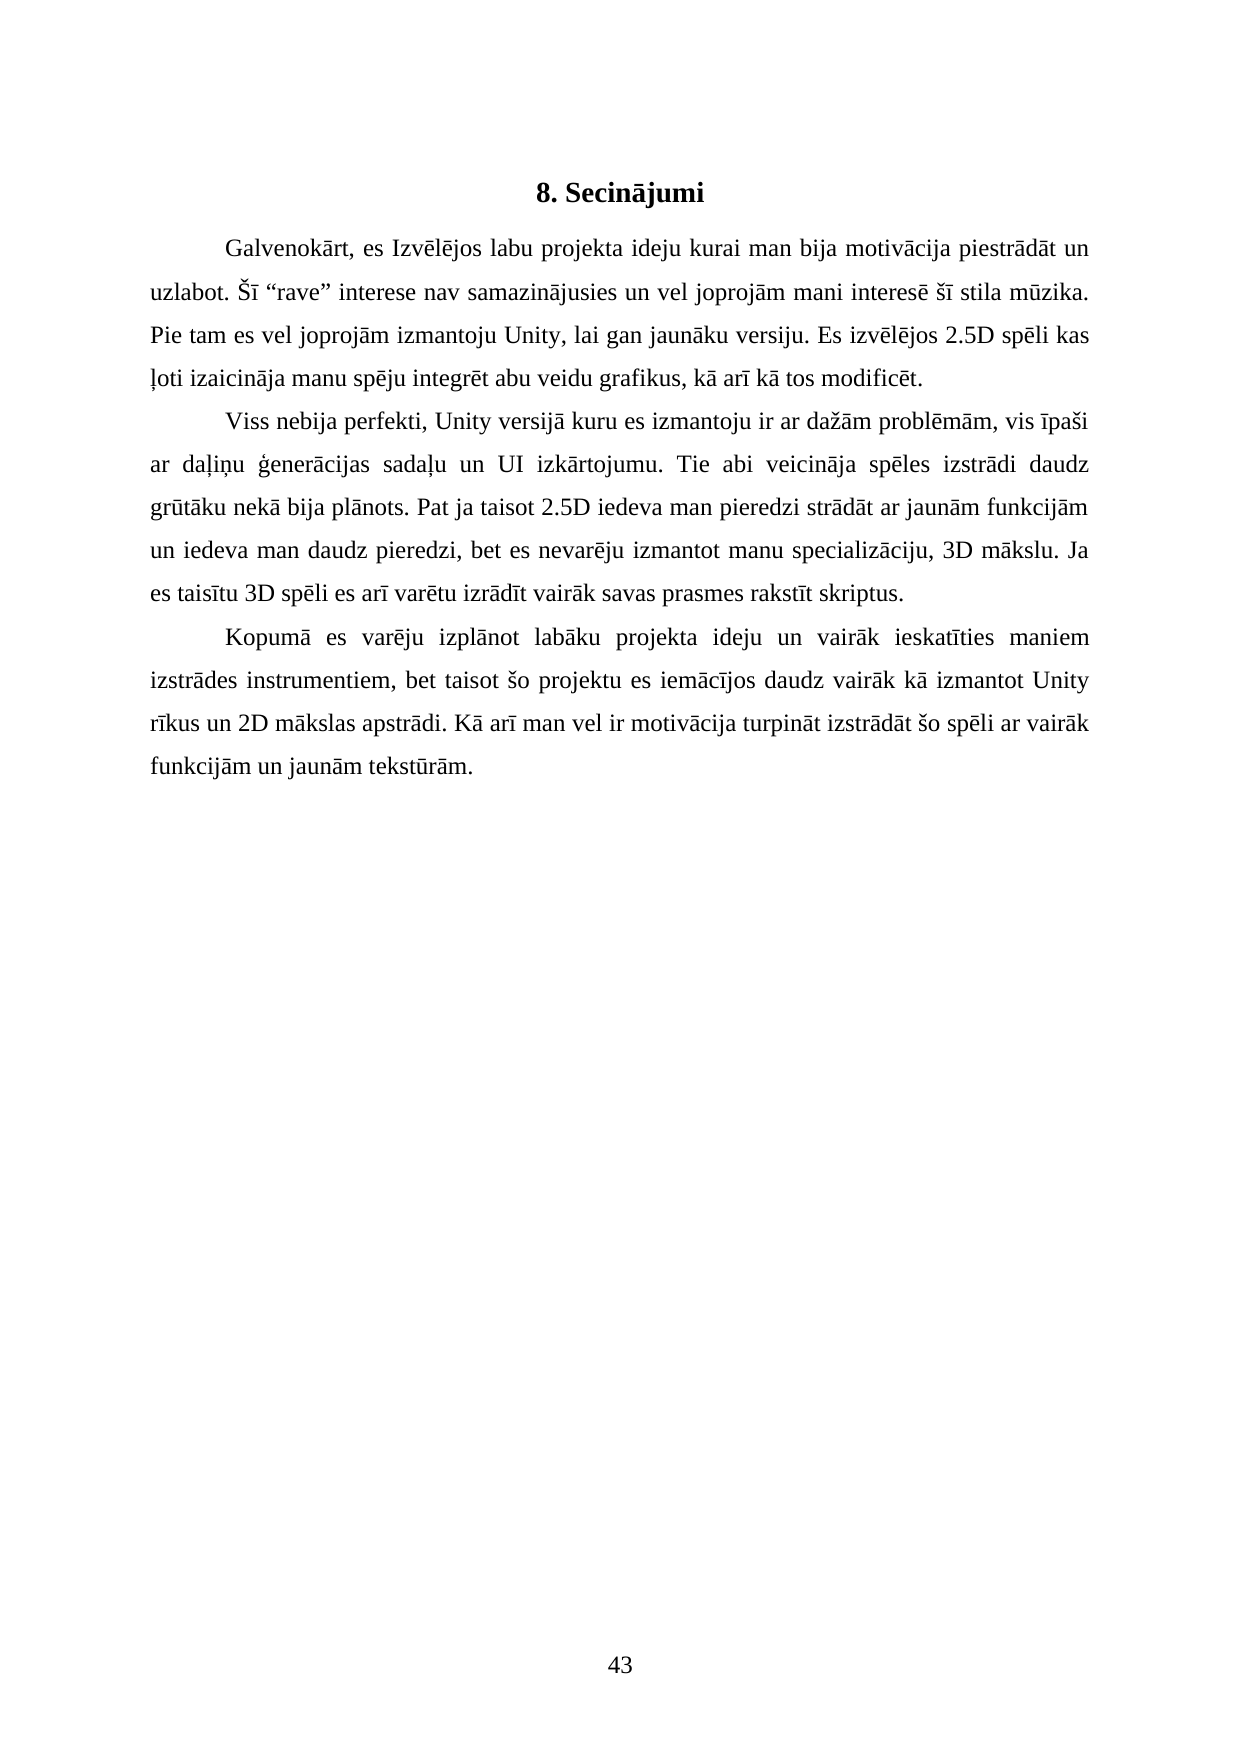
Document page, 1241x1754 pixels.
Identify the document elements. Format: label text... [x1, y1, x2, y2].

text Galvenokārt, es Izvēlējos labu projekta ideju kurai man bija motivācija piestrādāt un uzlabot. Šī “rave” interese nav samazinājusies un vel joprojām mani interesē šī stila mūzika. Pie tam es vel joprojām izmantoju Unity, lai gan jaunāku versiju. Es izvēlējos 2.5D spēli kas ļoti izaicināja manu spēju integrēt abu veidu grafikus, kā arī kā tos modificēt. [150, 233, 1090, 392]
text Kopumā es varēju izplānot labāku projekta ideju un vairāk ieskatīties maniem izstrādes instrumentiem, bet taisot šo projektu es iemācījos daudz vairāk kā izmantot Unity rīkus un 2D mākslas apstrādi. Kā arī man vel ir motivācija turpināt izstrādāt šo spēli ar vairāk funkcijām un jaunām tekstūrām. [150, 622, 1090, 780]
subtitle 8. Secinājumi [150, 175, 1090, 208]
text Viss nebija perfekti, Unity versijā kuru es izmantoju ir ar dažām problēmām, vis īpaši ar daļiņu ģenerācijas sadaļu un UI izkārtojumu. Tie abi veicināja spēles izstrādi daudz grūtāku nekā bija plānots. Pat ja taisot 2.5D iedeva man pieredzi strādāt ar jaunām funkcijām un iedeva man daudz pieredzi, bet es nevarēju izmantot manu specializāciju, 3D mākslu. Ja es taisītu 3D spēli es arī varētu izrādīt vairāk savas prasmes rakstīt skriptus. [150, 406, 1090, 607]
